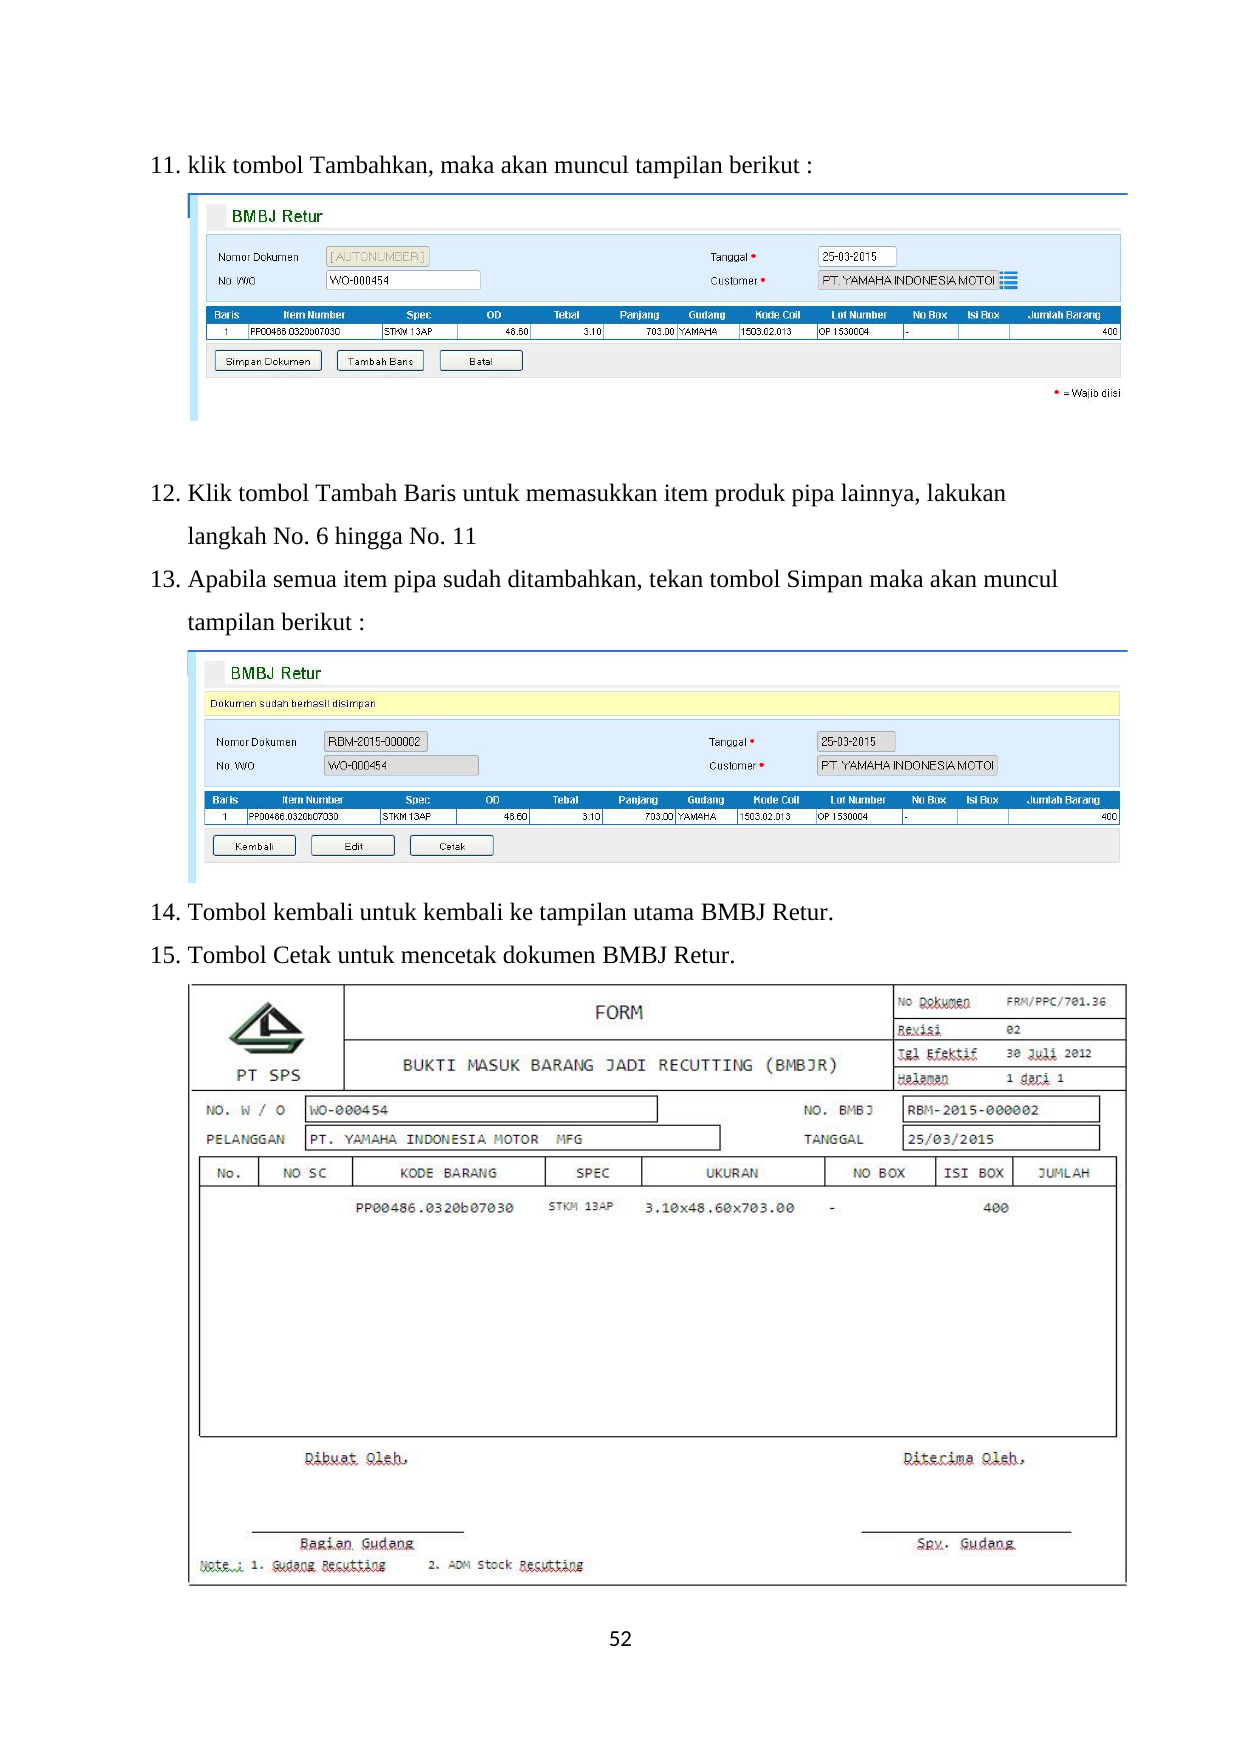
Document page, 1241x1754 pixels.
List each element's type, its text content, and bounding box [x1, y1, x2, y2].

list Klik tombol Tambah Baris untuk memasukkan item produk pipa lainnya, lakukan langkah No. 6 hingga No. 11 [150, 478, 1090, 549]
list Tombol Cetak untuk mencetak dokumen BMBJ Retur. [150, 940, 1090, 969]
list klik tombol Tambahkan, maka akan muncul tampilan berikut : [150, 150, 1090, 179]
list Apabila semua item pipa sudah ditambahkan, tekan tombol Simpan maka akan muncul tampilan berikut : [150, 564, 1090, 636]
picture [187, 650, 1128, 883]
list Tombol kembali untuk kembali ke tampilan utama BMBJ Retur. [150, 897, 1090, 926]
picture [187, 193, 1128, 421]
picture [187, 983, 1128, 1588]
